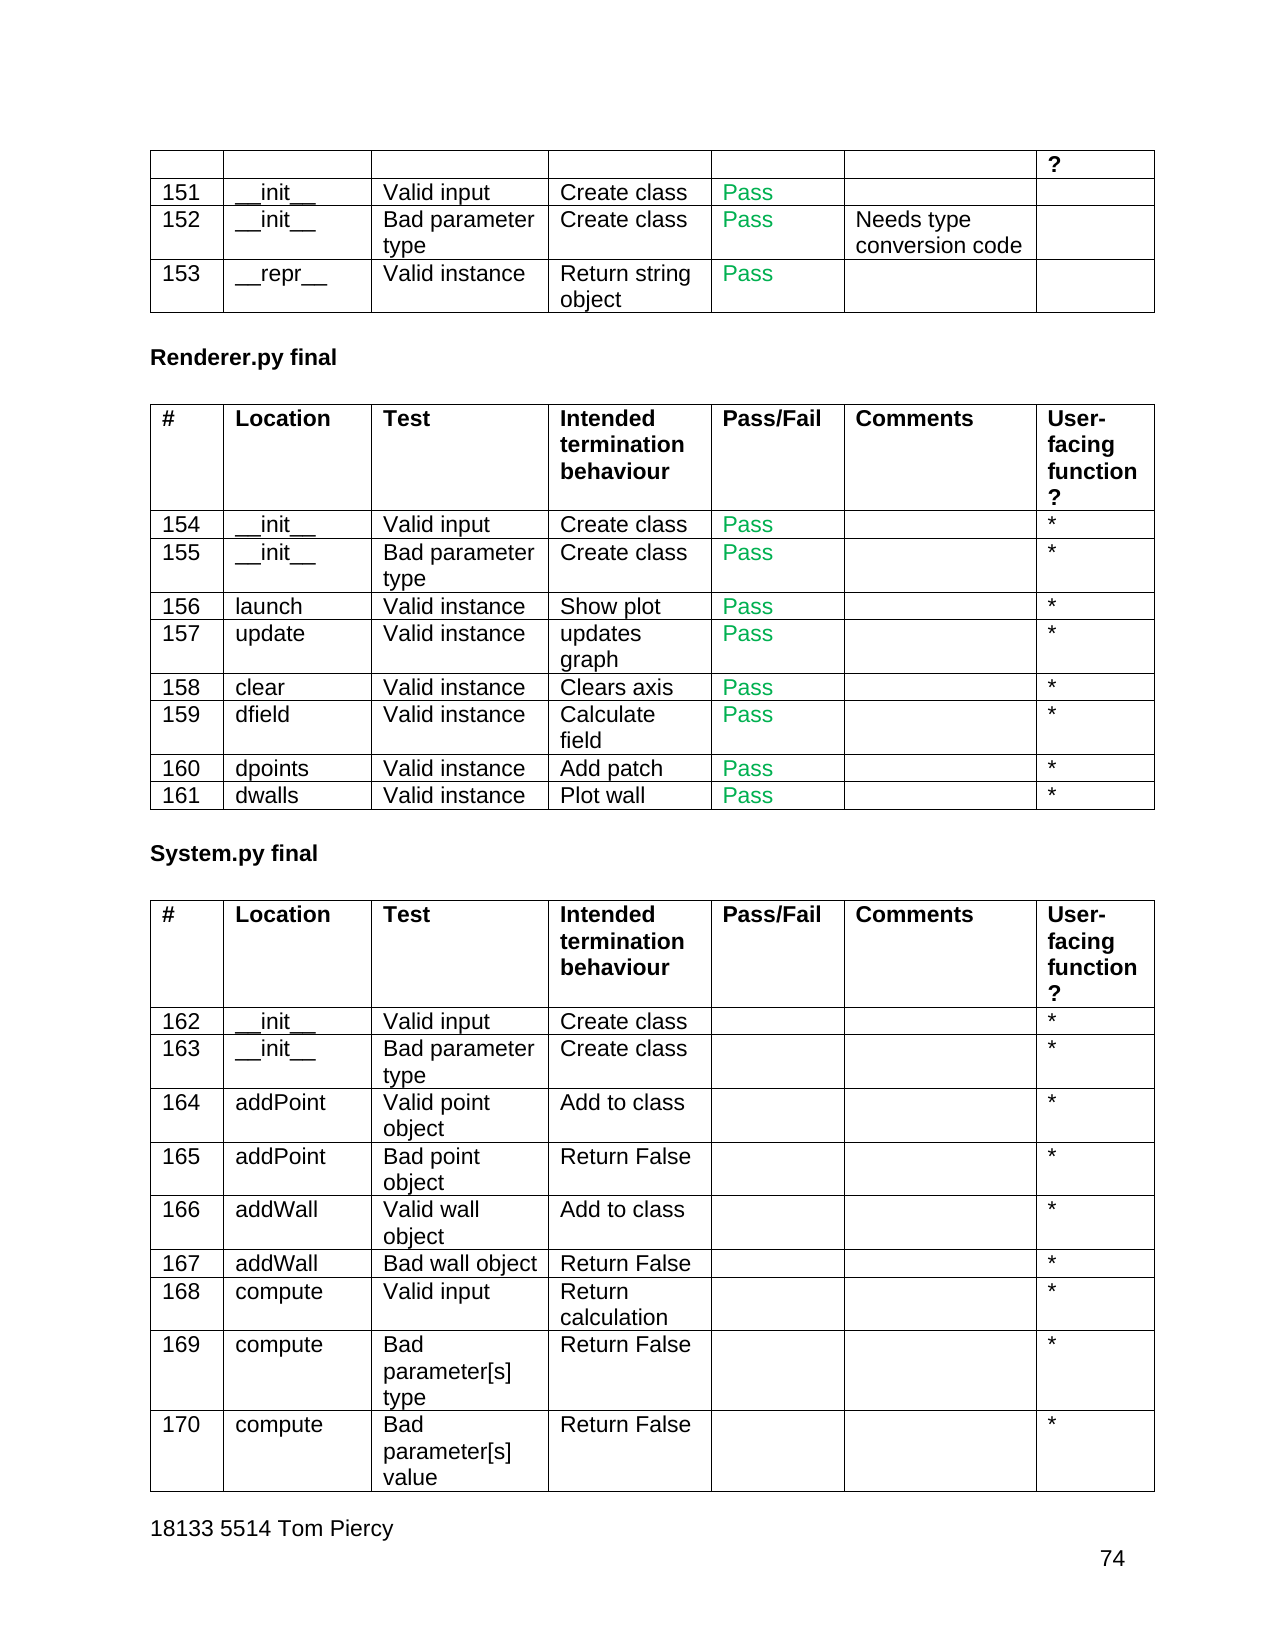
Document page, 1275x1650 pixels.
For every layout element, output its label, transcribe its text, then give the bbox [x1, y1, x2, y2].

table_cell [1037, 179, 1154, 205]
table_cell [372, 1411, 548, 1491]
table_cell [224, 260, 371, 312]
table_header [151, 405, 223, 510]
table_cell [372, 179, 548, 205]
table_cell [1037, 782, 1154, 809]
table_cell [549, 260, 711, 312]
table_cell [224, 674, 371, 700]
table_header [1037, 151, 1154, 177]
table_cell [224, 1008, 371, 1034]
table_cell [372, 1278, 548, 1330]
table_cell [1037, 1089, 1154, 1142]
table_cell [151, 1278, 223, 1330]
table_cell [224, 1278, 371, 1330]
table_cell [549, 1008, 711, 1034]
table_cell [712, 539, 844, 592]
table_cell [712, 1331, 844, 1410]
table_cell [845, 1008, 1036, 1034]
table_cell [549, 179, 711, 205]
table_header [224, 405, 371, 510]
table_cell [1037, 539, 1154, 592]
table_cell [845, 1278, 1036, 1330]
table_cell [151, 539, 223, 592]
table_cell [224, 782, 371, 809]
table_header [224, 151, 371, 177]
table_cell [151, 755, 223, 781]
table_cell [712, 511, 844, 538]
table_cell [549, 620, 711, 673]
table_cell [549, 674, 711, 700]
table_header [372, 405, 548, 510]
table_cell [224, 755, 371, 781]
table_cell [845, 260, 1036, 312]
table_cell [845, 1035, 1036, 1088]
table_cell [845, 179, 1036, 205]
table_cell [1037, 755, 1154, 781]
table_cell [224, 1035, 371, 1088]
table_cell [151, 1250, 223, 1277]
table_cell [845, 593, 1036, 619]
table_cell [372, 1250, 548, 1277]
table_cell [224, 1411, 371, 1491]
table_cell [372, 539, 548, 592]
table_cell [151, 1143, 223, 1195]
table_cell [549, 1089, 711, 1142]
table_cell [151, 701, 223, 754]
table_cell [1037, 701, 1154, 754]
text System.py final [150, 840, 1125, 866]
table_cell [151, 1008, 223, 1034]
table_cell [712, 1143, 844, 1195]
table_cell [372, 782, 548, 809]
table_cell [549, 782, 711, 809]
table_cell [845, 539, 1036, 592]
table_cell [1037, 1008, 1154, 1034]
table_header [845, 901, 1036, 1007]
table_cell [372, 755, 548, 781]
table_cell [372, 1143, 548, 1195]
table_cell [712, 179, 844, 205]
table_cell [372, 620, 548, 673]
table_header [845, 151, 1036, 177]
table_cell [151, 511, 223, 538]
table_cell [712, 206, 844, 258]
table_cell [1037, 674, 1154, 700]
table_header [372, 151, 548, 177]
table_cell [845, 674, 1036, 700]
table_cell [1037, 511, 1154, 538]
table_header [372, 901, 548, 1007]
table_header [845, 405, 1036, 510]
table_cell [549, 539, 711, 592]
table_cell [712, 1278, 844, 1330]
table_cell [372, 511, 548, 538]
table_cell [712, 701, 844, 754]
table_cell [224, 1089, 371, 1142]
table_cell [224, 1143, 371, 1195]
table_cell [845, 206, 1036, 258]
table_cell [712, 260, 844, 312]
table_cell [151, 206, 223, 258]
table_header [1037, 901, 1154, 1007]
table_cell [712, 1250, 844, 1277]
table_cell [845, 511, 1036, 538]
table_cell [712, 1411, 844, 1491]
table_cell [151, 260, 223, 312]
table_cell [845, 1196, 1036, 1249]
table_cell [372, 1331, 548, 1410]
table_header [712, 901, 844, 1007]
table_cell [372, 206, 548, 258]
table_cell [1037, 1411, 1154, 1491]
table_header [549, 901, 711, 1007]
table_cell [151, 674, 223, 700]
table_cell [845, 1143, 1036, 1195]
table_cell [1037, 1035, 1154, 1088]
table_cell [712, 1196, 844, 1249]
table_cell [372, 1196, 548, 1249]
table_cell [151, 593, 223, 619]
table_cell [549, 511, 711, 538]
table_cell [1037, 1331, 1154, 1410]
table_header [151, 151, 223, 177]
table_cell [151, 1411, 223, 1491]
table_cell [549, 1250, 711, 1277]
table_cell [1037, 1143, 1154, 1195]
text Renderer.py final [150, 343, 1125, 370]
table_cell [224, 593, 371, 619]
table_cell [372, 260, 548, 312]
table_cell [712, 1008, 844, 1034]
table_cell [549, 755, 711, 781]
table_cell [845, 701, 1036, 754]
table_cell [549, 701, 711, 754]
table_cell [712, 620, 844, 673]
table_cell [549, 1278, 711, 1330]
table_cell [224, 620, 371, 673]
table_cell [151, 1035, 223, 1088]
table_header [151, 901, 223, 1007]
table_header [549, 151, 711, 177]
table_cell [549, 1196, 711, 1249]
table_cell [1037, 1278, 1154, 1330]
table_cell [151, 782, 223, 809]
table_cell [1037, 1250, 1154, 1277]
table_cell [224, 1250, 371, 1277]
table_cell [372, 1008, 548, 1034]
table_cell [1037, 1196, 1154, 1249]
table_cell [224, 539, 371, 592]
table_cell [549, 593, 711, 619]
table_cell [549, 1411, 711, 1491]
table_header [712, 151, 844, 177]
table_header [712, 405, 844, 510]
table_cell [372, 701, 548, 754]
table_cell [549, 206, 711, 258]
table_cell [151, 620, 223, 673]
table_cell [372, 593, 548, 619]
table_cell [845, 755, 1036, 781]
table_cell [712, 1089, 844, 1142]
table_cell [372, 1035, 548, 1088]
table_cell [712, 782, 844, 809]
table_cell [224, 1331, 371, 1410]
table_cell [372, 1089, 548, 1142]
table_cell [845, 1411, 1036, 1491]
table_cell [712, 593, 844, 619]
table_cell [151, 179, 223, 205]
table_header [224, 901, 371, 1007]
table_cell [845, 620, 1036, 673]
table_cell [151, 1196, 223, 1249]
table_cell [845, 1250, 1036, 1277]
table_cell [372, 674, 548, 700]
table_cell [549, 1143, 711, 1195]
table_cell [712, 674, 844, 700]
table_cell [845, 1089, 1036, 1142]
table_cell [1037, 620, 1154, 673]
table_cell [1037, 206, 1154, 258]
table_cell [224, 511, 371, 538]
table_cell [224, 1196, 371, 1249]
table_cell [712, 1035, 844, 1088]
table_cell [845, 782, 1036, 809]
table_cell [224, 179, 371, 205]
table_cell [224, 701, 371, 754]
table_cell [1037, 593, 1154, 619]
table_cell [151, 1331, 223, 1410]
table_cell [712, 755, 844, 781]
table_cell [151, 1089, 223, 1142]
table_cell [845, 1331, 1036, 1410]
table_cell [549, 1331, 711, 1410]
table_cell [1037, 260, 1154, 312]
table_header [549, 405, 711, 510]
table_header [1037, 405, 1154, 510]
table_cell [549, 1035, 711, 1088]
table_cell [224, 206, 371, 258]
